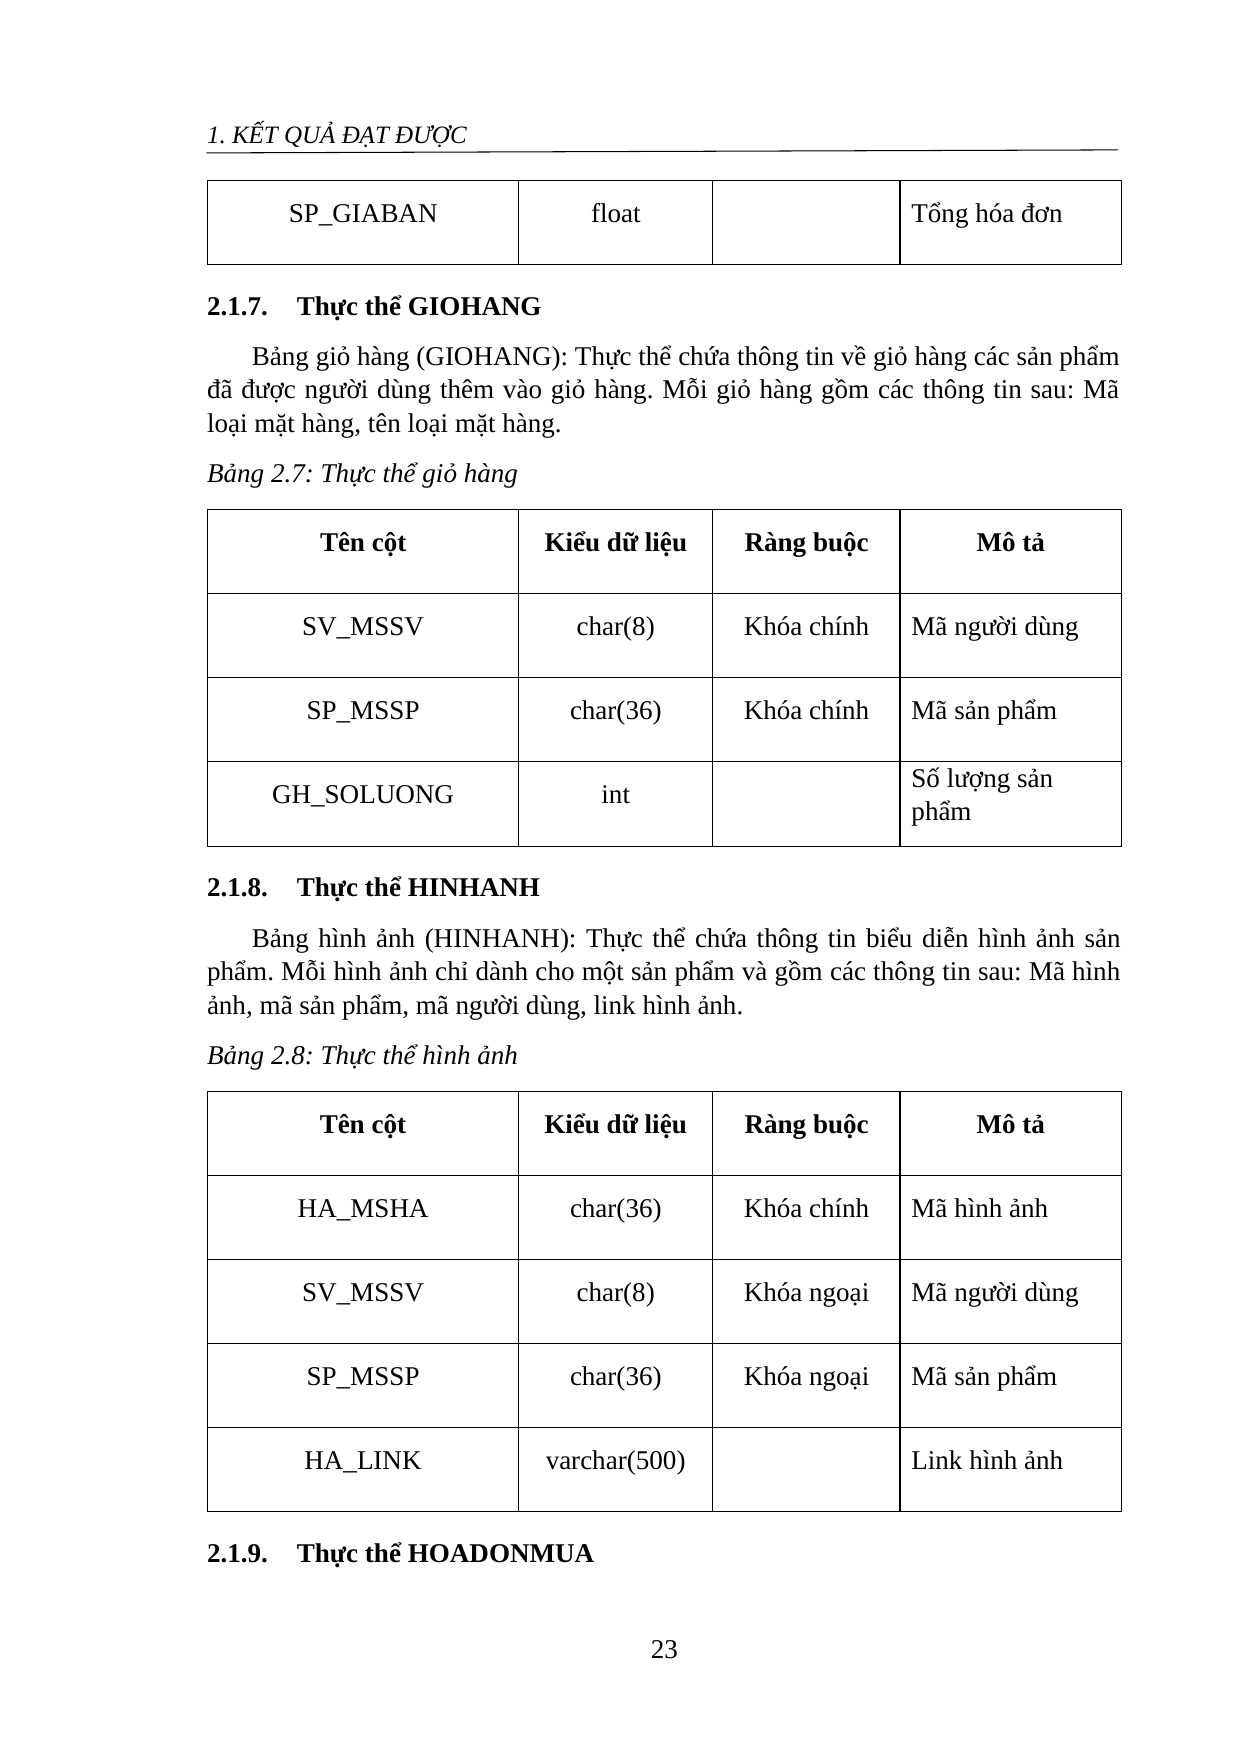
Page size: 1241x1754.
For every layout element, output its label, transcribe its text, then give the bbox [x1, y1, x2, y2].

table_cell [713, 762, 899, 846]
table_cell Khóa chính [713, 594, 899, 677]
table_cell char(36) [519, 1344, 712, 1427]
subtitle 2.1.7. Thực thể GIOHANG [207, 290, 1121, 321]
table_header Tên cột [208, 510, 518, 593]
table_header Kiểu dữ liệu [519, 510, 712, 593]
subtitle 2.1.8. Thực thể HINHANH [207, 872, 1121, 903]
table_cell Mã sản phẩm [901, 1344, 1121, 1427]
text Bảng hình ảnh (HINHANH): Thực thể chứa thông tin biểu diễn hình ảnh sản phẩm. Mỗi hình ảnh chỉ dành cho một sản phẩm và gồm các thông tin sau: Mã hình ảnh, mã sản phẩm, mã người dùng, link hình ảnh. [207, 922, 1121, 1020]
text Bảng giỏ hàng (GIOHANG): Thực thể chứa thông tin về giỏ hàng các sản phẩm đã được người dùng thêm vào giỏ hàng. Mỗi giỏ hàng gồm các thông tin sau: Mã loại mặt hàng, tên loại mặt hàng. [207, 340, 1121, 438]
table_cell HA_LINK [208, 1428, 518, 1511]
table_header Kiểu dữ liệu [519, 1092, 712, 1175]
table_cell char(8) [519, 594, 712, 677]
table_cell HA_MSHA [208, 1176, 518, 1259]
table_cell Mã người dùng [901, 594, 1121, 677]
table_cell int [519, 762, 712, 846]
table_cell varchar(500) [519, 1428, 712, 1511]
subtitle 2.1.9. Thực thể HOADONMUA [207, 1537, 1121, 1568]
table_cell char(36) [519, 1176, 712, 1259]
table_cell SV_MSSV [208, 1260, 518, 1343]
table_cell [713, 181, 899, 264]
table_cell Khóa ngoại [713, 1260, 899, 1343]
table_cell Link hình ảnh [901, 1428, 1121, 1511]
table_cell SP_MSSP [208, 1344, 518, 1427]
text Bảng 2.8: Thực thể hình ảnh [207, 1039, 1121, 1070]
table_cell SV_MSSV [208, 594, 518, 677]
table_cell SP_GIABAN [208, 181, 518, 264]
table_cell GH_SOLUONG [208, 762, 518, 846]
table_cell Mã sản phẩm [901, 678, 1121, 761]
table_cell Số lượng sản phẩm [901, 762, 1121, 846]
text Bảng 2.7: Thực thể giỏ hàng [207, 457, 1121, 488]
table_cell Tổng hóa đơn [901, 181, 1121, 264]
table_cell Khóa chính [713, 1176, 899, 1259]
table_cell Mã hình ảnh [901, 1176, 1121, 1259]
table_header Ràng buộc [713, 1092, 899, 1175]
table_cell Khóa chính [713, 678, 899, 761]
table_header Tên cột [208, 1092, 518, 1175]
table_cell Khóa ngoại [713, 1344, 899, 1427]
table_header Ràng buộc [713, 510, 899, 593]
table_header Mô tả [901, 510, 1121, 593]
table_cell SP_MSSP [208, 678, 518, 761]
table_cell float [519, 181, 712, 264]
table_header Mô tả [901, 1092, 1121, 1175]
table_cell Mã người dùng [901, 1260, 1121, 1343]
table_cell char(8) [519, 1260, 712, 1343]
table_cell [713, 1428, 899, 1511]
table_cell char(36) [519, 678, 712, 761]
